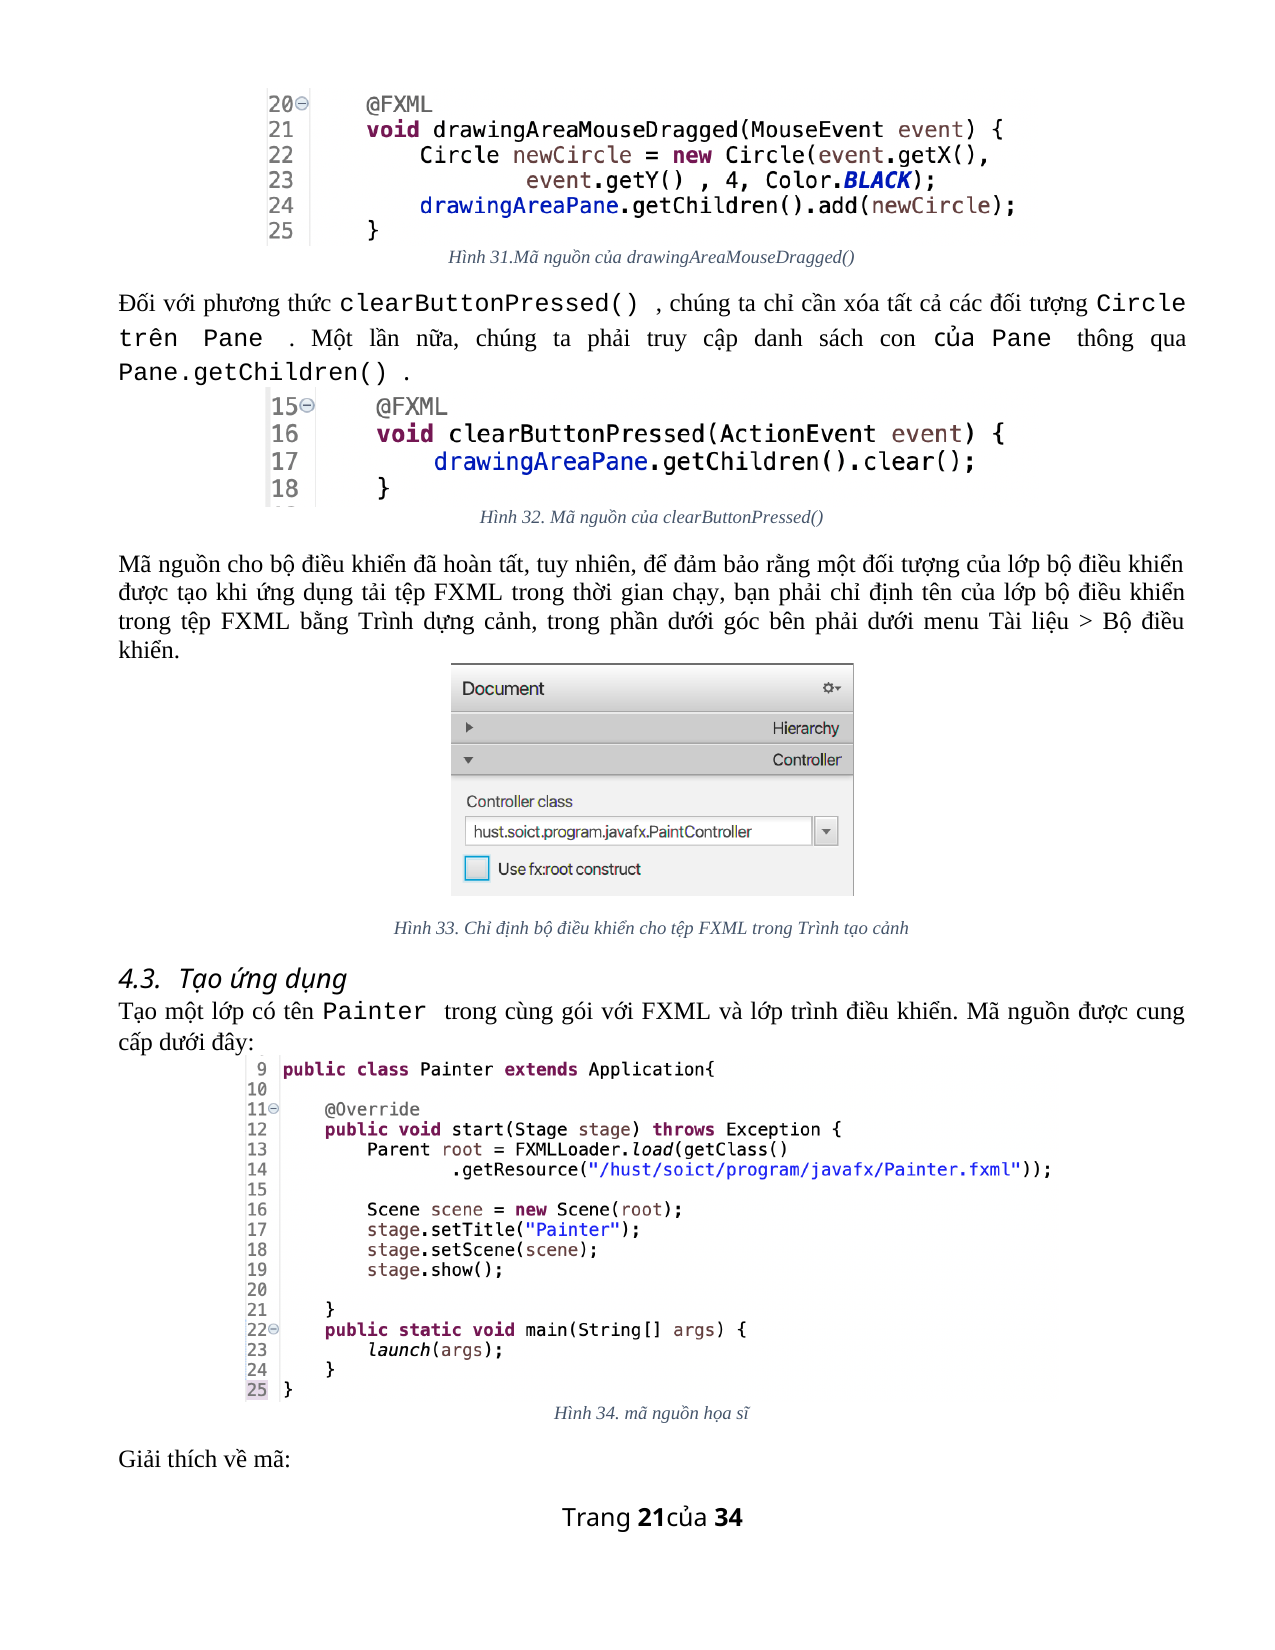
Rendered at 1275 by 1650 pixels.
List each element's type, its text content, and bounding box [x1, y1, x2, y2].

picture [245, 1055, 1060, 1402]
subtitle Tạo ứng dụng [118, 959, 1186, 996]
text Tạo một lớp có tên Painter trong cùng gói với FXML và lớp trình điều khiển. Mã nguồn được cung cấp dưới đây: [118, 996, 1186, 1056]
picture [266, 88, 1038, 246]
picture [265, 387, 1040, 507]
picture [451, 663, 854, 896]
text Đối với phương thức clearButtonPressed() , chúng ta chỉ cần xóa tất cả các đối tượng Circle trên Pane . Một lần nữa, chúng ta phải truy cập danh sách con của Pane thông qua Pane.getChildren() . [118, 288, 1186, 388]
text Mã nguồn cho bộ điều khiển đã hoàn tất, tuy nhiên, để đảm bảo rằng một đối tượng của lớp bộ điều khiển được tạo khi ứng dụng tải tệp FXML trong thời gian chạy, bạn phải chỉ định tên của lớp bộ điều khiển trong tệp FXML bằng Trình dựng cảnh, trong phần dưới góc bên phải dưới menu Tài liệu > Bộ điều khiển. [118, 549, 1186, 664]
text Giải thích về mã: [118, 1444, 1186, 1473]
